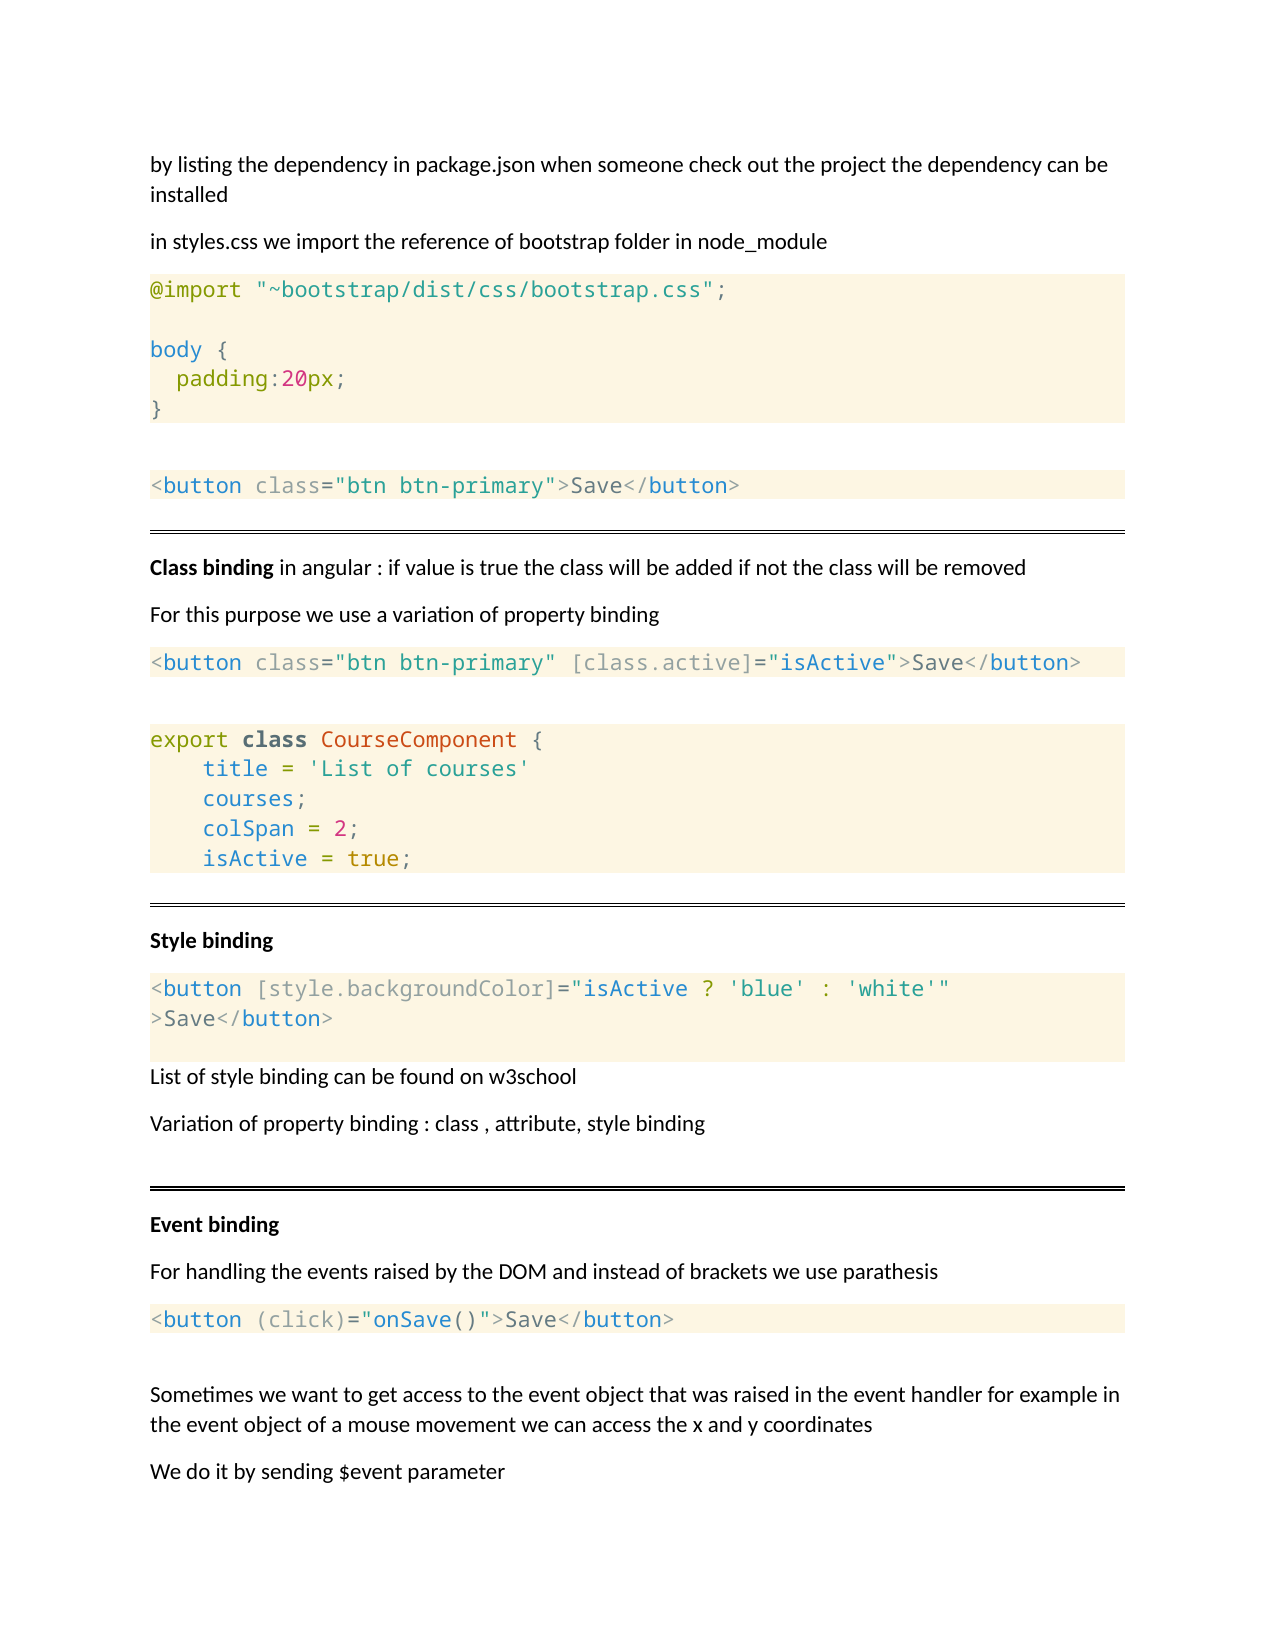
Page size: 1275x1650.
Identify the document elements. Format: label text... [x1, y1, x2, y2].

text colSpan = 2; [150, 813, 1125, 843]
text @import "~bootstrap/dist/css/bootstrap.css"; [150, 274, 1125, 304]
text For handling the events raised by the DOM and instead of brackets we use parathesis [150, 1257, 1125, 1285]
text export class CourseComponent { [150, 724, 1125, 753]
text } [150, 393, 1125, 423]
text title = 'List of courses' [150, 753, 1125, 783]
text courses; [150, 783, 1125, 813]
text <button class="btn btn-primary">Save</button> [150, 470, 1125, 499]
text List of style binding can be found on w3school [150, 1062, 1125, 1091]
text Variation of property binding : class , attribute, style binding [150, 1109, 1125, 1137]
text <button class="btn btn-primary" [class.active]="isActive">Save</button> [150, 647, 1125, 677]
text Style binding [150, 926, 1125, 954]
text We do it by sending $event parameter [150, 1457, 1125, 1485]
text Event binding [150, 1210, 1125, 1238]
text in styles.css we import the reference of bootstrap folder in node_module [150, 227, 1125, 255]
text Sometimes we want to get access to the event object that was raised in the event handler for example in the event object of a mouse movement we can access the x and y coordinates [150, 1380, 1125, 1438]
text body { [150, 333, 1125, 363]
text <button (click)="onSave()">Save</button> [150, 1304, 1125, 1333]
text For this purpose we use a variation of property binding [150, 600, 1125, 628]
text by listing the dependency in package.json when someone check out the project the dependency can be installed [150, 150, 1125, 208]
text <button [style.backgroundColor]="isActive ? 'blue' : 'white'" >Save</button> [150, 973, 1125, 1033]
text padding:20px; [150, 363, 1125, 393]
text Class binding in angular : if value is true the class will be added if not the class will be removed [150, 553, 1125, 581]
text isActive = true; [150, 843, 1125, 873]
